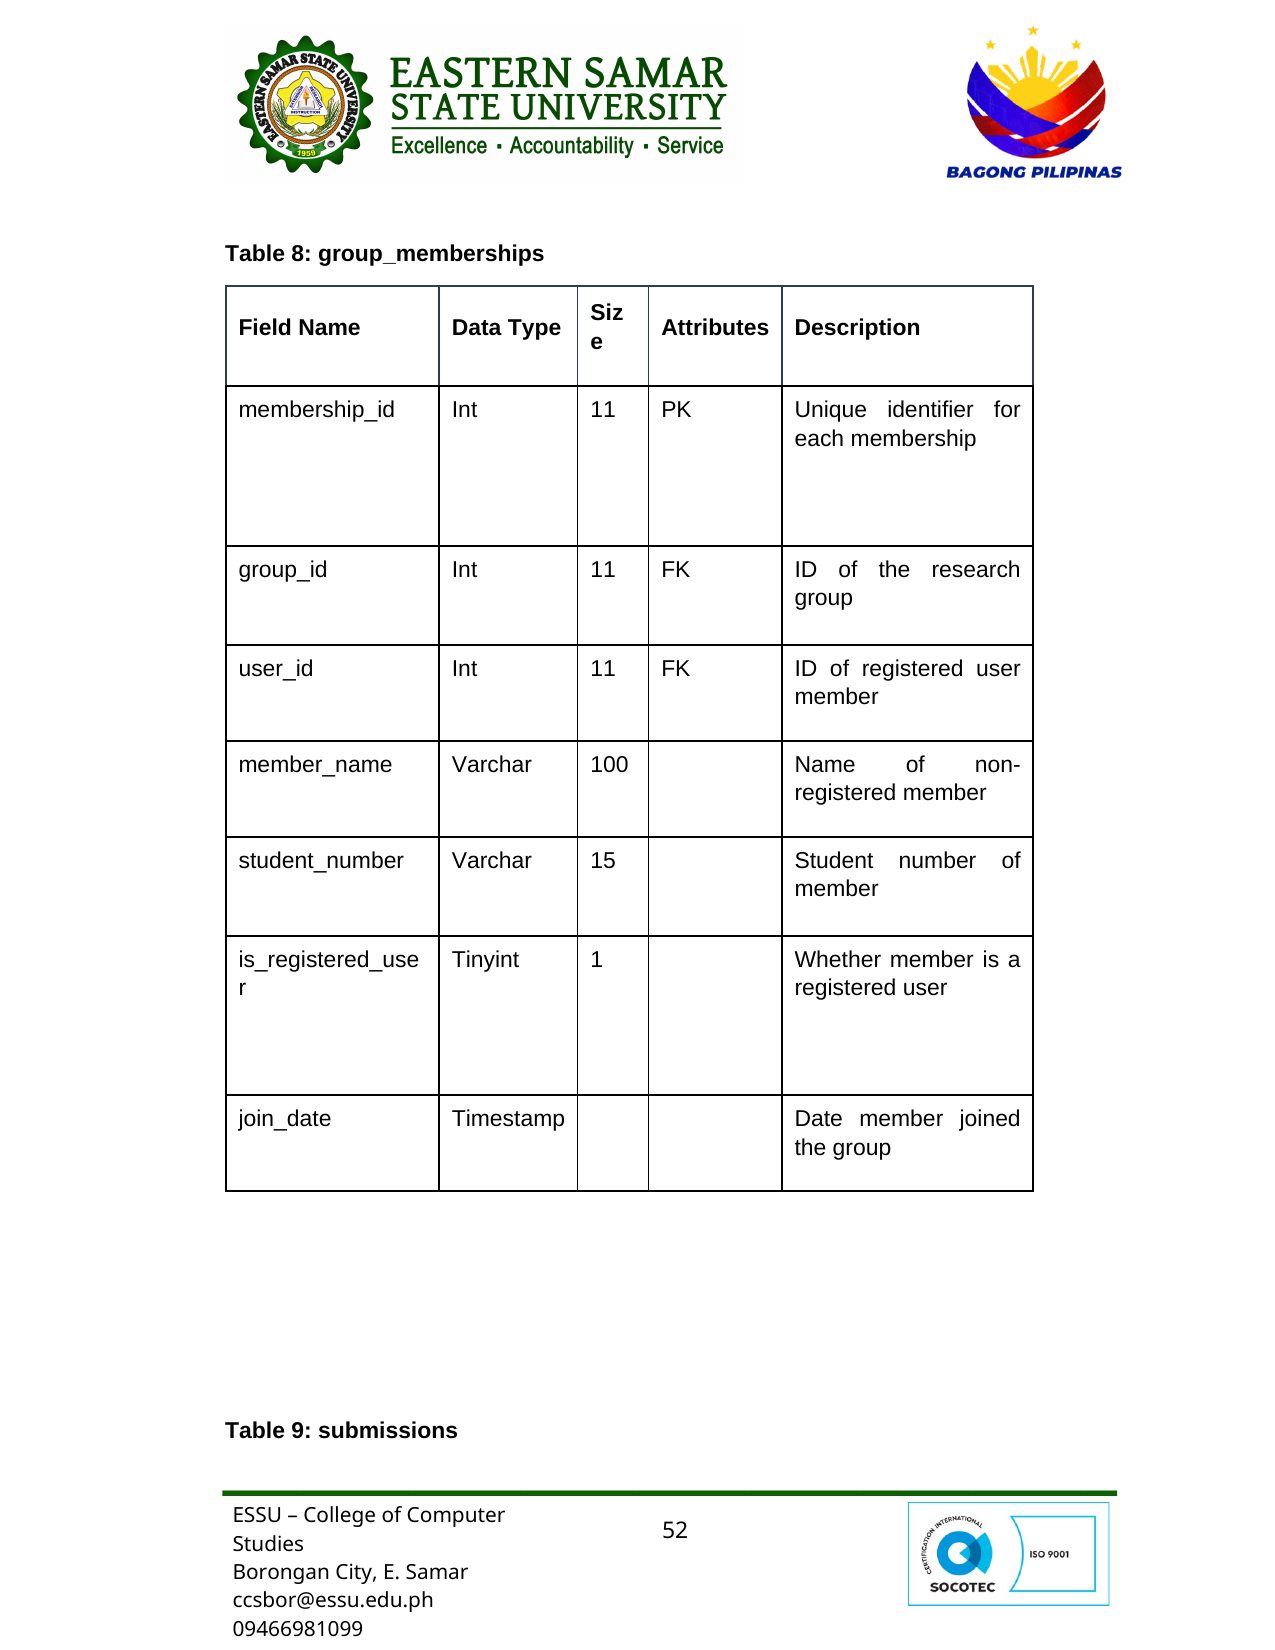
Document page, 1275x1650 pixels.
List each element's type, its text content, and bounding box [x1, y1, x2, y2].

table_header Description [783, 287, 1032, 385]
table_cell membership_id [227, 387, 438, 545]
table_cell 11 [578, 547, 648, 644]
table_cell member_name [227, 742, 438, 836]
table_cell Name of non-registered member [783, 742, 1032, 836]
table_cell Timestamp [440, 1096, 577, 1190]
table_cell ID of registered user member [783, 646, 1032, 740]
table_cell ID of the research group [783, 547, 1032, 644]
table_cell Int [440, 646, 577, 740]
table_cell FK [649, 646, 781, 740]
table_cell [578, 1096, 648, 1190]
table_cell 15 [578, 838, 648, 935]
table_header Size [578, 287, 648, 385]
table_cell student_number [227, 838, 438, 935]
table_cell 11 [578, 646, 648, 740]
table_cell 1 [578, 937, 648, 1094]
table_cell Tinyint [440, 937, 577, 1094]
table_header Field Name [227, 287, 438, 385]
table_cell group_id [227, 547, 438, 644]
table_cell join_date [227, 1096, 438, 1190]
text Table 8: group_memberships [225, 240, 1125, 267]
table_cell is_registered_user [227, 937, 438, 1094]
table_cell Unique identifier for each membership [783, 387, 1032, 545]
picture [222, 1488, 1118, 1498]
picture [225, 24, 743, 184]
table_cell FK [649, 547, 781, 644]
table_cell Int [440, 387, 577, 545]
table_cell [649, 1096, 781, 1190]
picture [941, 22, 1125, 182]
table_cell 11 [578, 387, 648, 545]
table_cell Int [440, 547, 577, 644]
table_cell [649, 742, 781, 836]
table_cell 100 [578, 742, 648, 836]
table_cell Varchar [440, 838, 577, 935]
table_header Data Type [440, 287, 577, 385]
table_cell PK [649, 387, 781, 545]
table_header Attributes [649, 287, 781, 385]
table_cell [649, 838, 781, 935]
table_cell [649, 937, 781, 1094]
table_cell Whether member is a registered user [783, 937, 1032, 1094]
table_cell Varchar [440, 742, 577, 836]
table_cell Date member joined the group [783, 1096, 1032, 1190]
picture [907, 1502, 1110, 1604]
table_cell Student number of member [783, 838, 1032, 935]
table_cell user_id [227, 646, 438, 740]
text Table 9: submissions [225, 1417, 1125, 1444]
